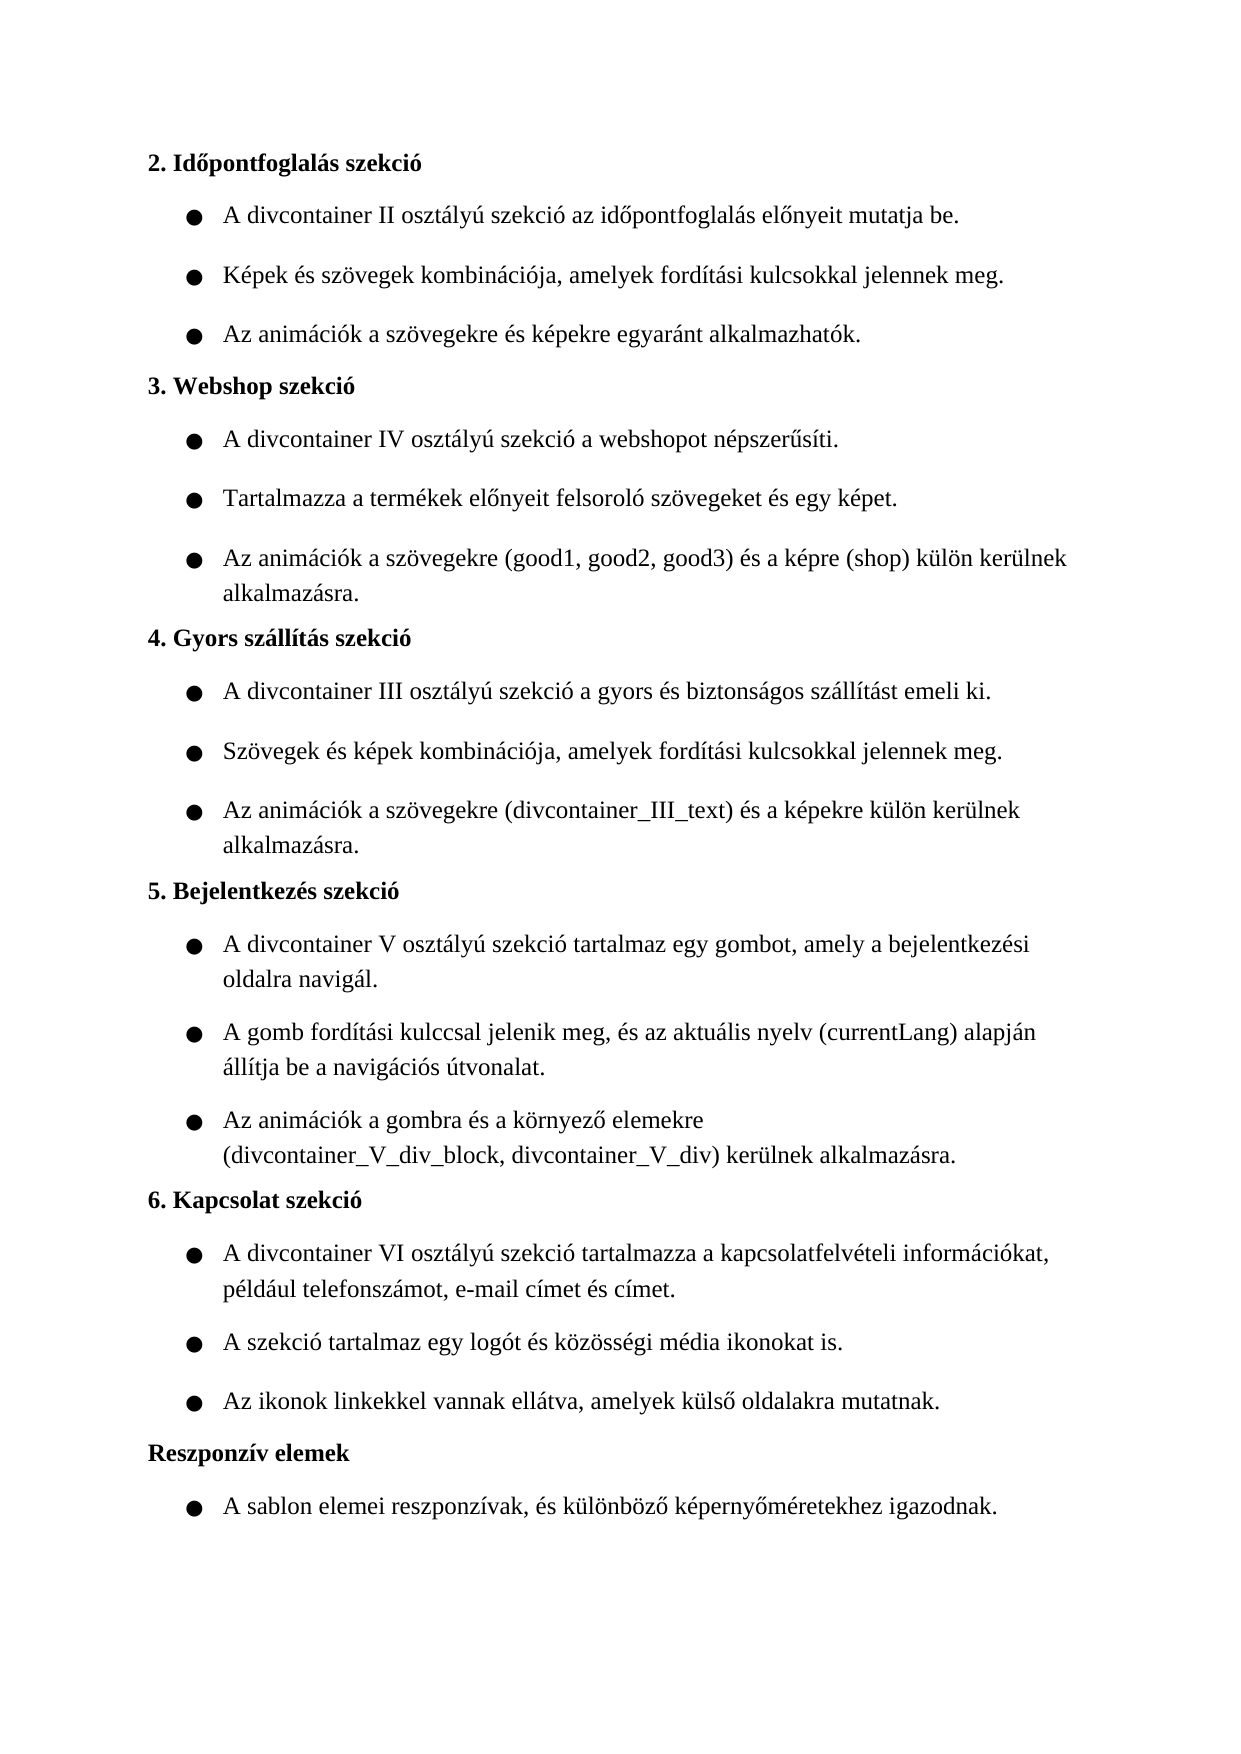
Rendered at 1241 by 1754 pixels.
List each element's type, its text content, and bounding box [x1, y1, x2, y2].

list Az animációk a gombra és a környező elemekre (divcontainer_V_div_block, divcontainer_V_div) kerülnek alkalmazásra. [185, 1097, 1093, 1169]
list Az animációk a szövegekre és képekre egyaránt alkalmazhatók. [185, 312, 1093, 354]
list A divcontainer III osztályú szekció a gyors és biztonságos szállítást emeli ki. [185, 669, 1093, 712]
list A divcontainer II osztályú szekció az időpontfoglalás előnyeit mutatja be. [185, 193, 1093, 236]
list Képek és szövegek kombinációja, amelyek fordítási kulcsokkal jelennek meg. [185, 252, 1093, 295]
list A divcontainer VI osztályú szekció tartalmazza a kapcsolatfelvételi információkat, például telefonszámot, e-mail címet és címet. [185, 1231, 1093, 1302]
text 3. Webshop szekció [148, 371, 1093, 400]
text 5. Bejelentkezés szekció [148, 876, 1093, 904]
list Az animációk a szövegekre (divcontainer_III_text) és a képekre külön kerülnek alkalmazásra. [185, 788, 1093, 859]
list A divcontainer IV osztályú szekció a webshopot népszerűsíti. [185, 417, 1093, 459]
list Tartalmazza a termékek előnyeit felsoroló szövegeket és egy képet. [185, 476, 1093, 519]
text 4. Gyors szállítás szekció [148, 623, 1093, 652]
list Az ikonok linkekkel vannak ellátva, amelyek külső oldalakra mutatnak. [185, 1378, 1093, 1421]
text 6. Kapcsolat szekció [148, 1186, 1093, 1214]
text 2. Időpontfoglalás szekció [148, 148, 1093, 176]
list A sablon elemei reszponzívak, és különböző képernyőméretekhez igazodnak. [185, 1483, 1093, 1526]
text Reszponzív elemek [148, 1438, 1093, 1467]
list A gomb fordítási kulccsal jelenik meg, és az aktuális nyelv (currentLang) alapján állítja be a navigációs útvonalat. [185, 1009, 1093, 1081]
list A divcontainer V osztályú szekció tartalmaz egy gombot, amely a bejelentkezési oldalra navigál. [185, 921, 1093, 993]
list Szövegek és képek kombinációja, amelyek fordítási kulcsokkal jelennek meg. [185, 728, 1093, 771]
list Az animációk a szövegekre (good1, good2, good3) és a képre (shop) külön kerülnek alkalmazásra. [185, 535, 1093, 607]
list A szekció tartalmaz egy logót és közösségi média ikonokat is. [185, 1319, 1093, 1362]
